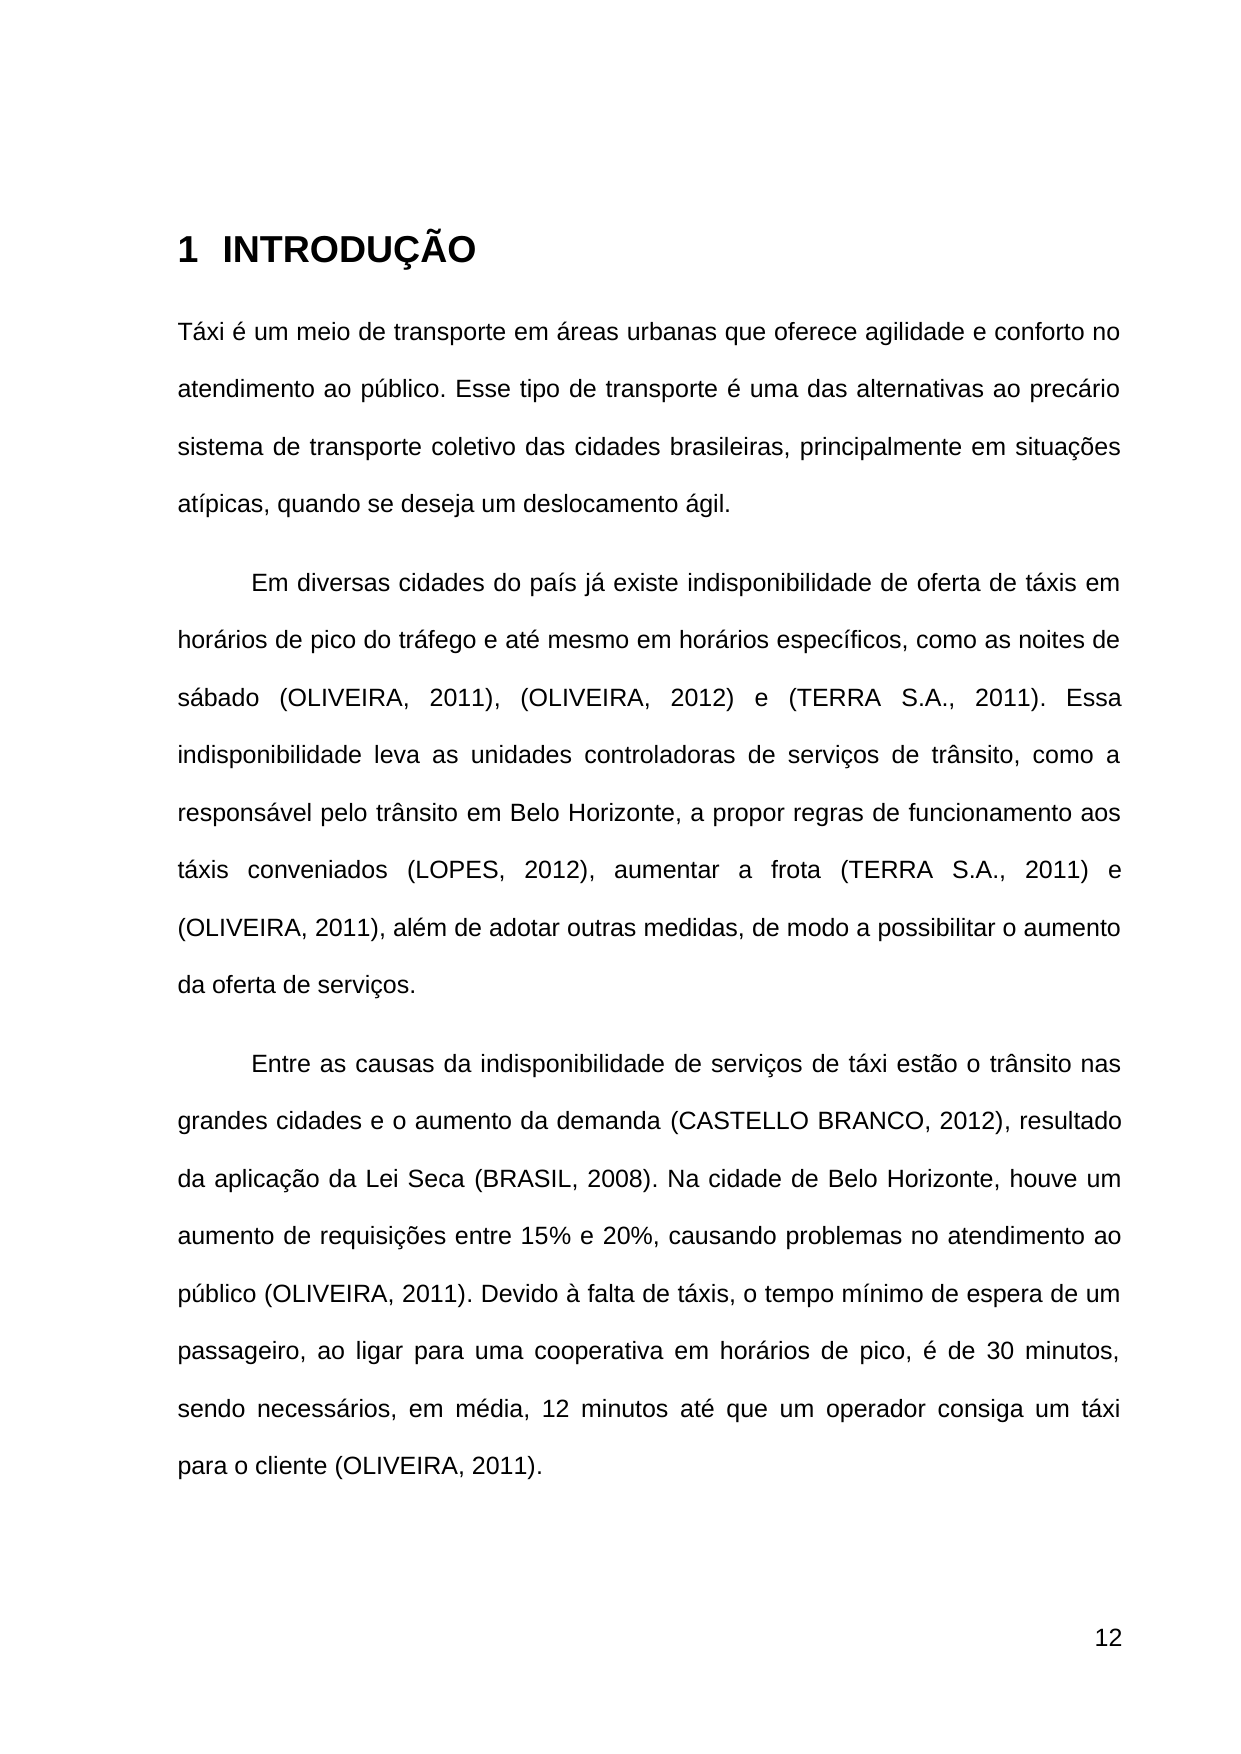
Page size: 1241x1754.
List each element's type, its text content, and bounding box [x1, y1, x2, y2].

text Em diversas cidades do país já existe indisponibilidade de oferta de táxis em horários de pico do tráfego e até mesmo em horários específicos, como as noites de sábado , e . Essa indisponibilidade leva as unidades controladoras de serviços de trânsito, como a responsável pelo trânsito em Belo Horizonte, a propor regras de funcionamento aos táxis conveniados , aumentar a frota e , além de adotar outras medidas, de modo a possibilitar o aumento da oferta de serviços. [177, 568, 1122, 999]
text Táxi é um meio de transporte em áreas urbanas que oferece agilidade e conforto no atendimento ao público. Esse tipo de transporte é uma das alternativas ao precário sistema de transporte coletivo das cidades brasileiras, principalmente em situações atípicas, quando se deseja um deslocamento ágil. [177, 317, 1122, 518]
text Entre as causas da indisponibilidade de serviços de táxi estão o trânsito nas grandes cidades e o aumento da demanda , resultado da aplicação da Lei Seca . Na cidade de Belo Horizonte, houve um aumento de requisições entre 15% e 20%, causando problemas no atendimento ao público . Devido à falta de táxis, o tempo mínimo de espera de um passageiro, ao ligar para uma cooperativa em horários de pico, é de 30 minutos, sendo necessários, em média, 12 minutos até que um operador consiga um táxi para o cliente . [177, 1048, 1122, 1480]
subtitle INTRODUÇÃO [177, 227, 1122, 270]
